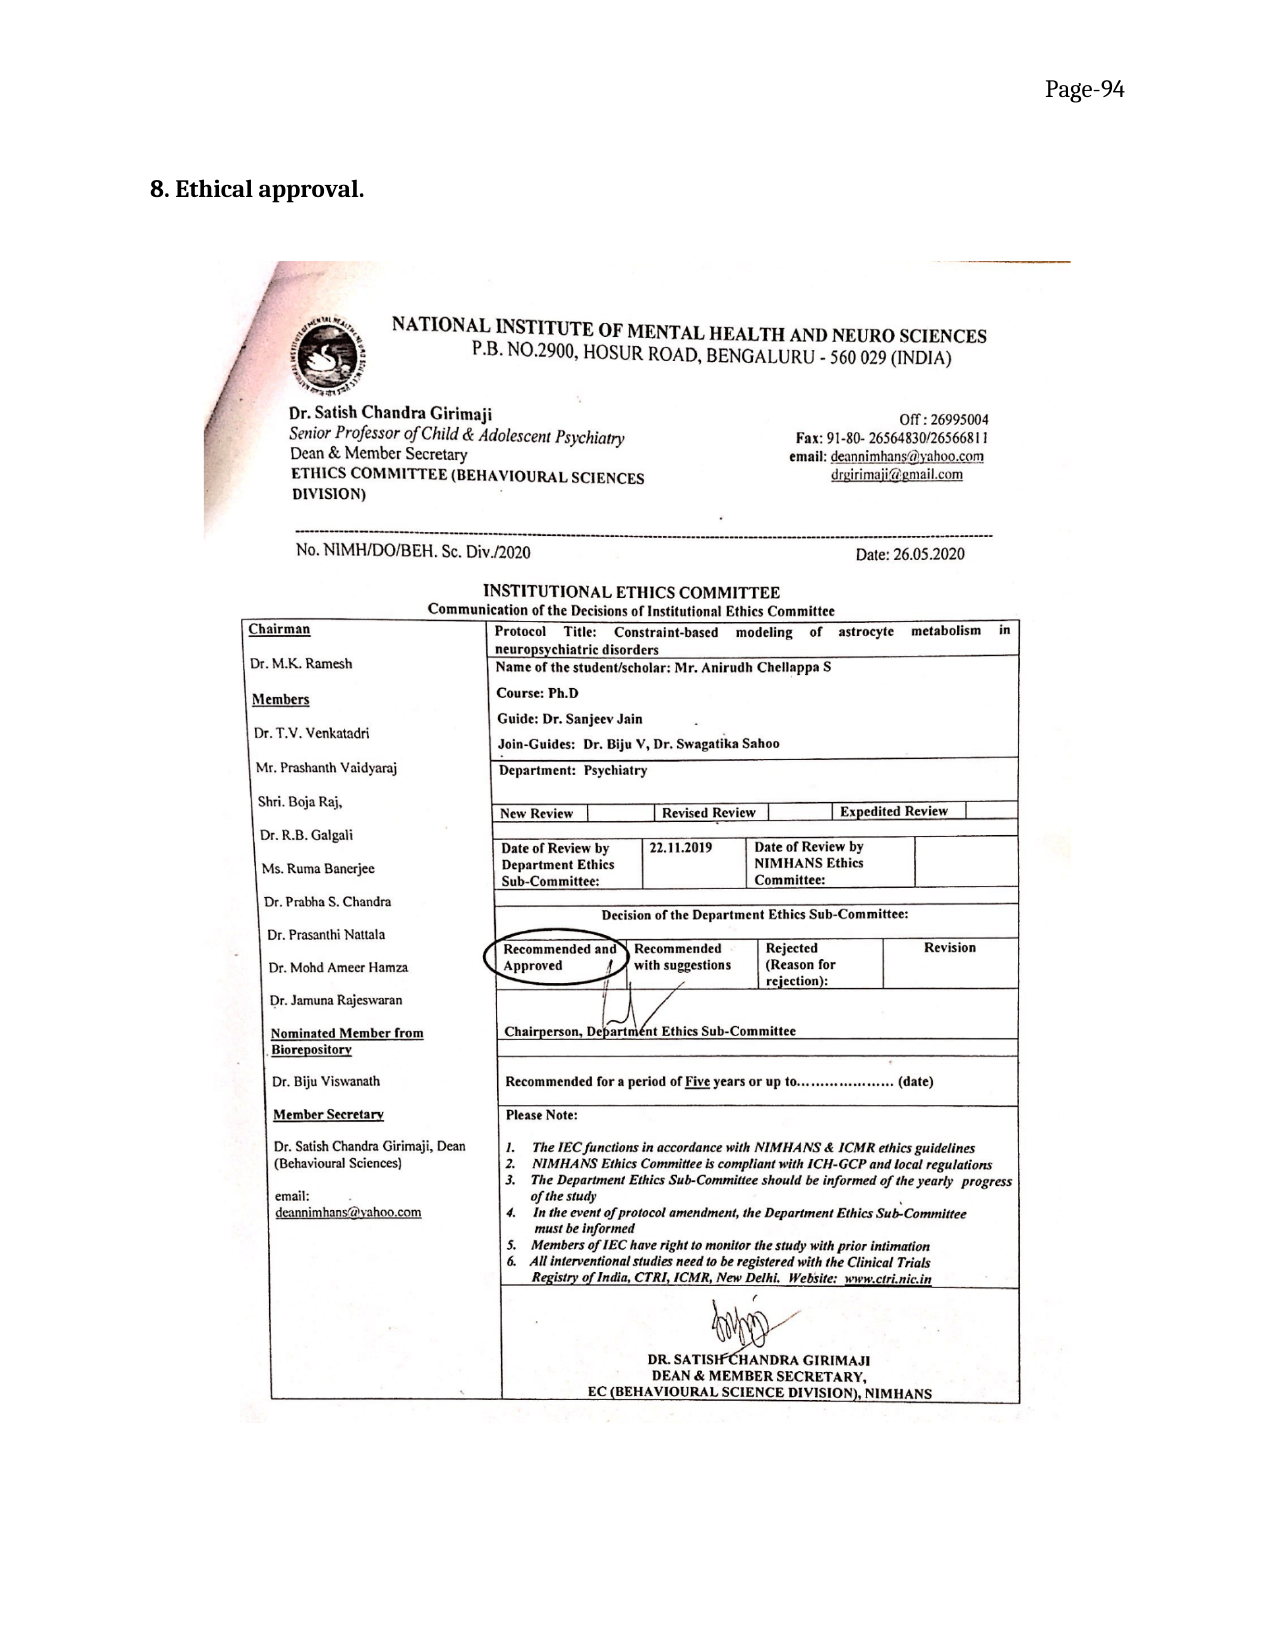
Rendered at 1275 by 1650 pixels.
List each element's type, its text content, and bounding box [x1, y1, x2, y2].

subtitle 8. Ethical approval. [150, 175, 1125, 204]
picture [150, 261, 1125, 1423]
